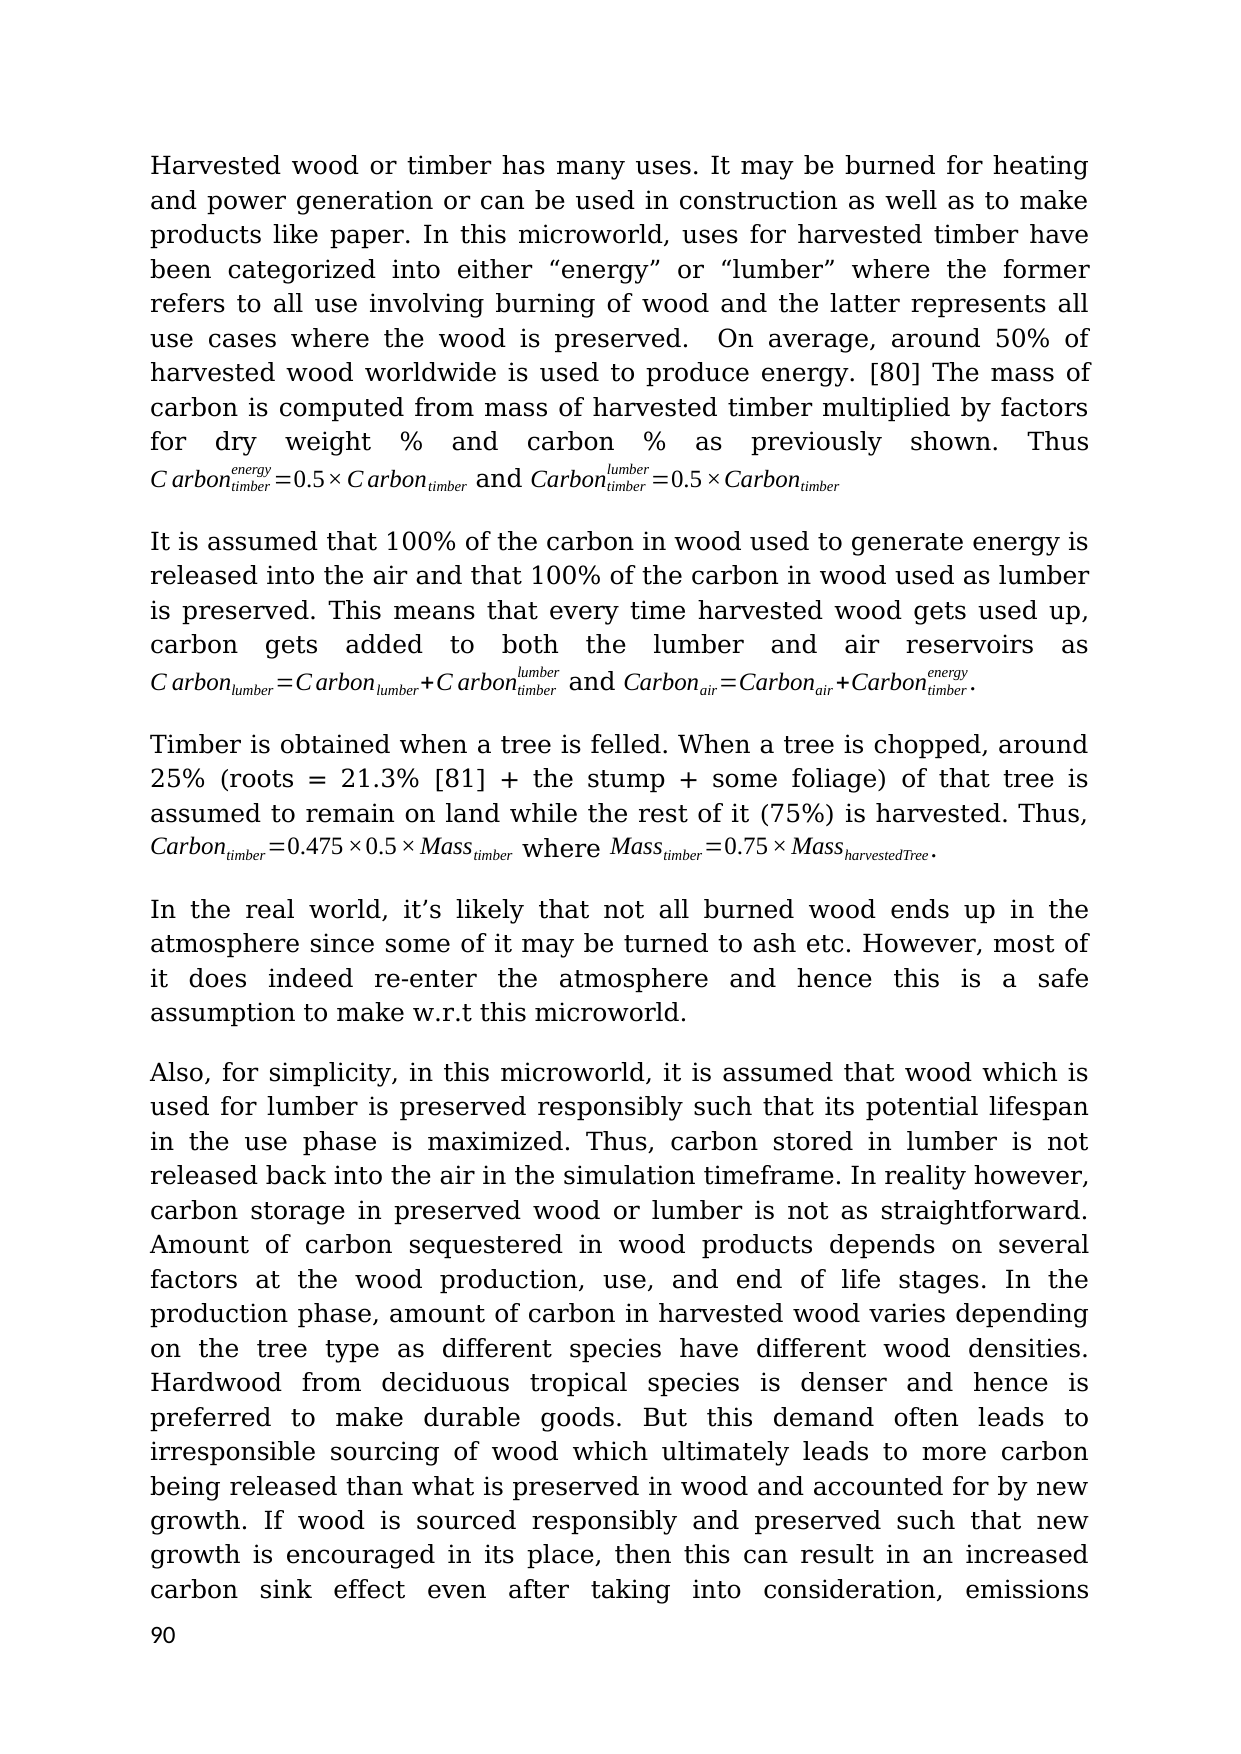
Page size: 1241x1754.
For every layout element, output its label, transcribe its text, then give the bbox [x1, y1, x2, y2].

text In the real world, it’s likely that not all burned wood ends up in the atmosphere since some of it may be turned to ash etc. However, most of it does indeed re-enter the atmosphere and hence this is a safe assumption to make w.r.t this microworld. [150, 893, 1090, 1027]
text Timber is obtained when a tree is felled. When a tree is chopped, around 25% (roots = 21.3% [81] + the stump + some foliage) of that tree is assumed to remain on land while the rest of it (75%) is harvested. Thus, where . [150, 728, 1090, 864]
text It is assumed that 100% of the carbon in wood used to generate energy is released into the air and that 100% of the carbon in wood used as lumber is preserved. This means that every time harvested wood gets used up, carbon gets added to both the lumber and air reservoirs as and . [150, 525, 1090, 699]
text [150, 1056, 1090, 1603]
text Harvested wood or timber has many uses. It may be burned for heating and power generation or can be used in construction as well as to make products like paper. In this microworld, uses for harvested timber have been categorized into either “energy” or “lumber” where the former refers to all use involving burning of wood and the latter represents all use cases where the wood is preserved. On average, around 50% of harvested wood worldwide is used to produce energy. [80] The mass of carbon is computed from mass of harvested timber multiplied by factors for dry weight % and carbon % as previously shown. Thus and [150, 150, 1090, 496]
